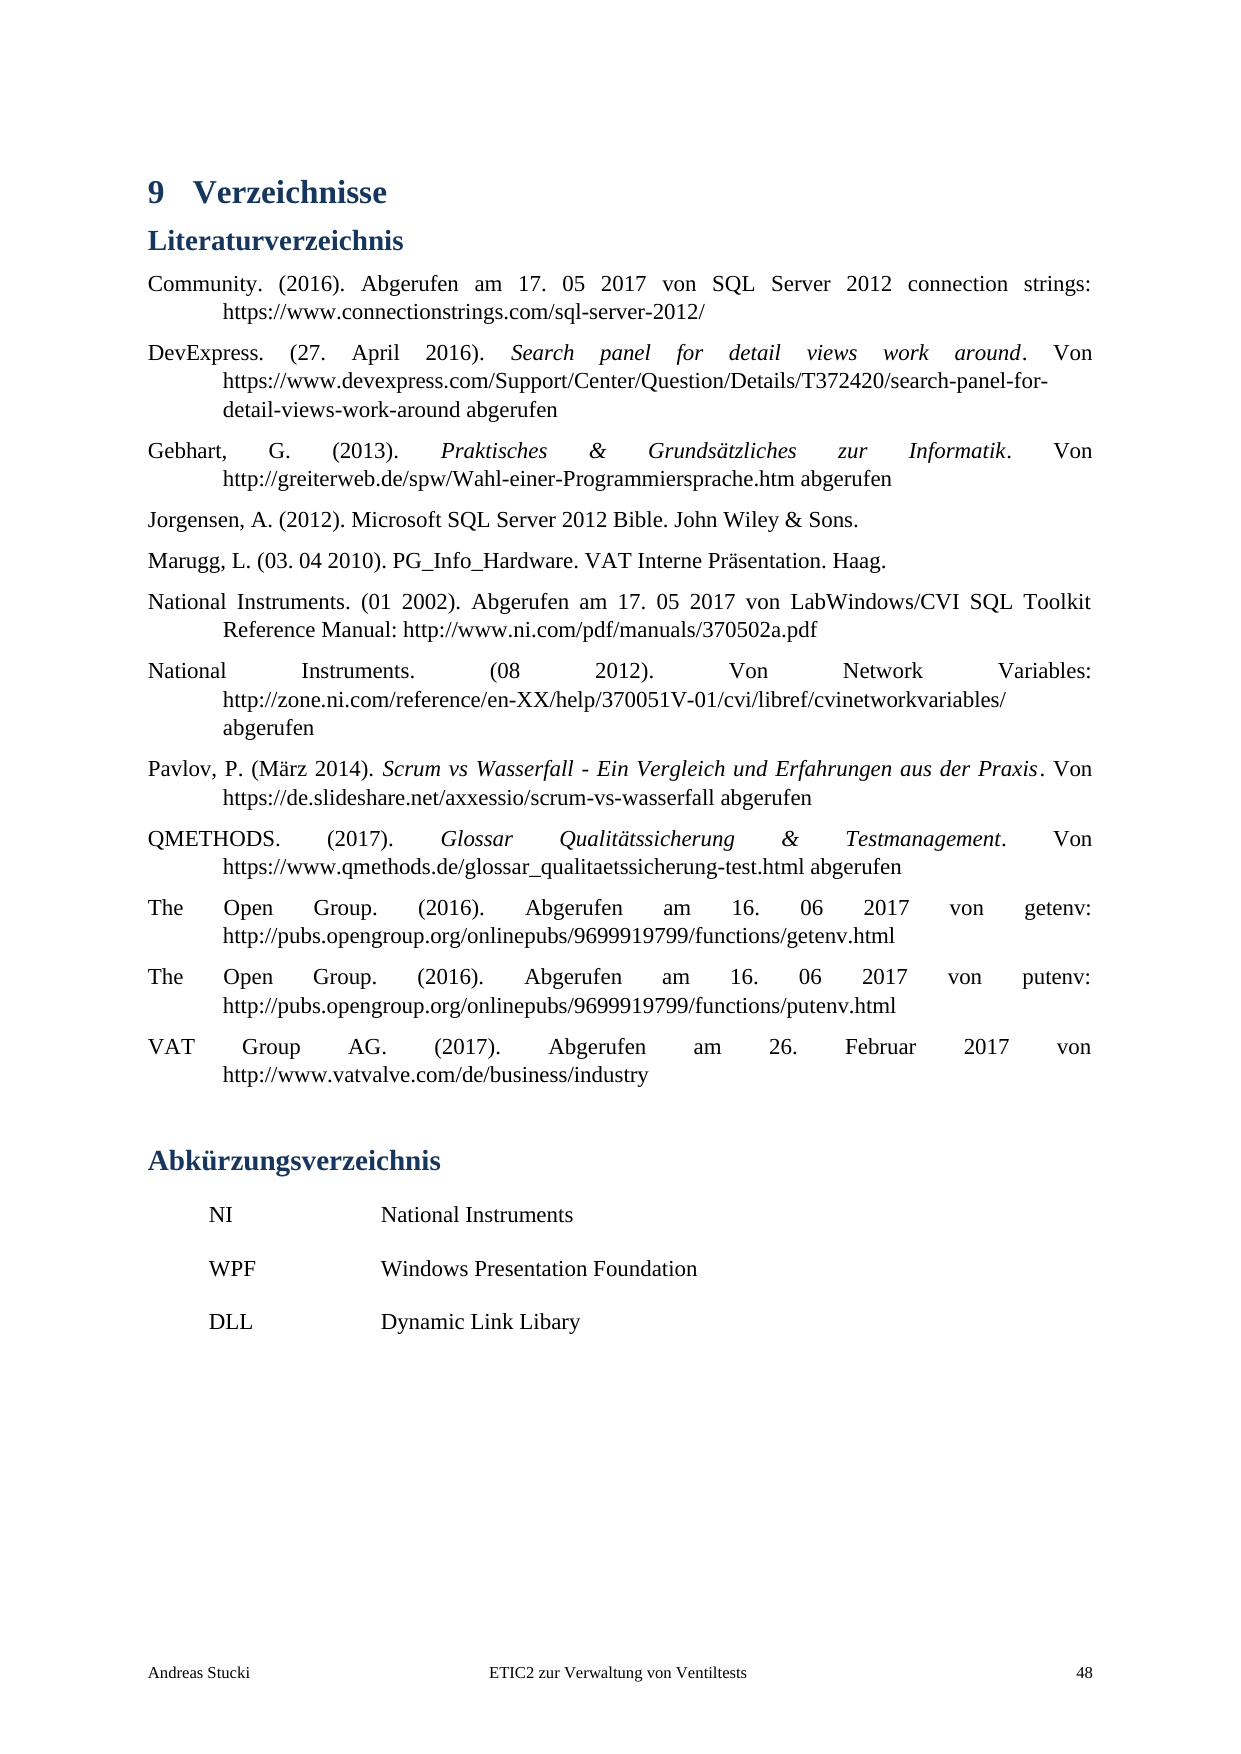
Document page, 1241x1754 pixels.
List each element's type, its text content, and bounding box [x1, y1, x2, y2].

table_header NI [198, 1189, 369, 1242]
table_cell WPF [198, 1243, 369, 1296]
subtitle Verzeichnisse [148, 173, 1092, 211]
table_header National Instruments [369, 1189, 1107, 1242]
subtitle Abkürzungsverzeichnis [148, 1143, 1092, 1177]
table_cell Windows Presentation Foundation [369, 1243, 1107, 1296]
table_cell Dynamic Link Libary [369, 1296, 1107, 1349]
table_cell DLL [198, 1296, 369, 1349]
